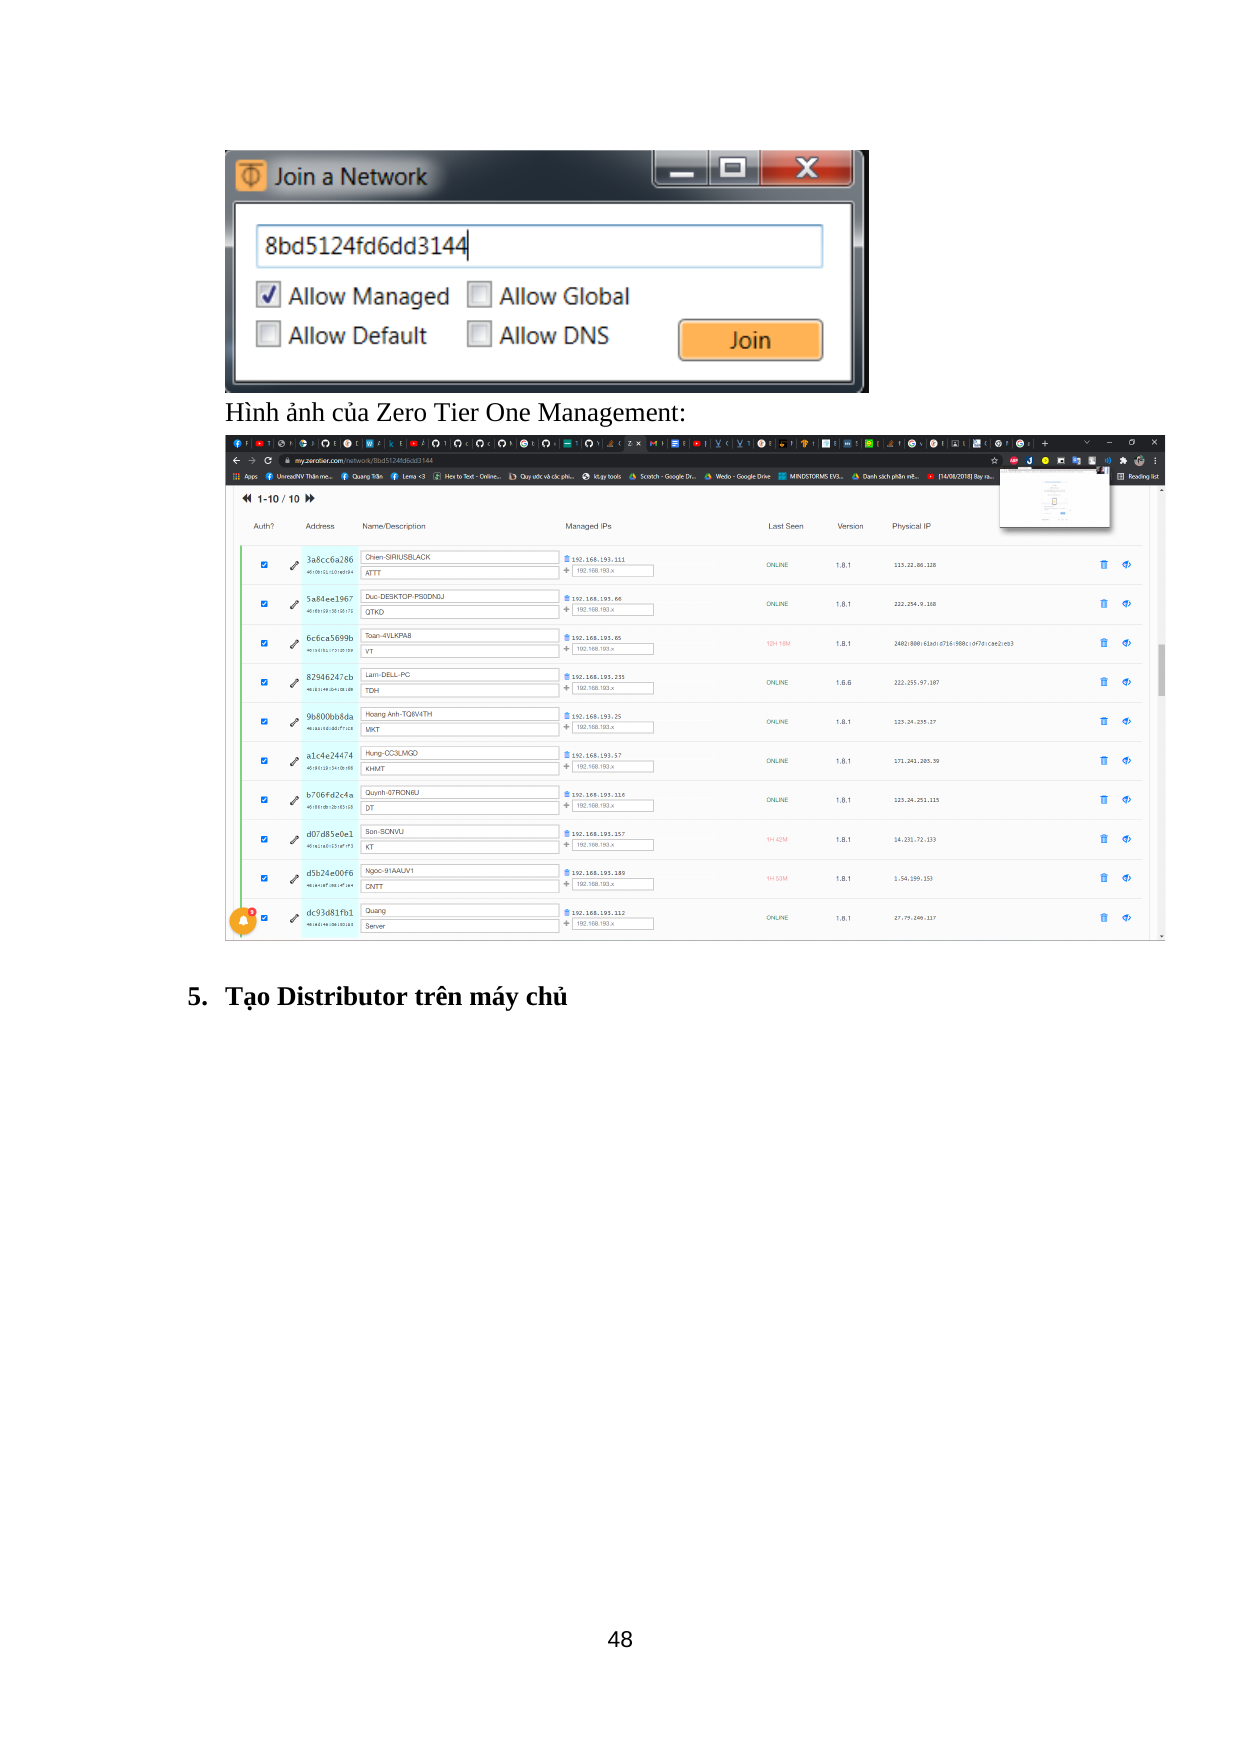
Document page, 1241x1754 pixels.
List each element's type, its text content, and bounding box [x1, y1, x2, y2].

picture [225, 431, 1166, 941]
picture [225, 150, 869, 393]
text Hình ảnh của Zero Tier One Management: [225, 396, 1090, 427]
list Tạo Distributor trên máy chủ [187, 980, 1090, 1011]
